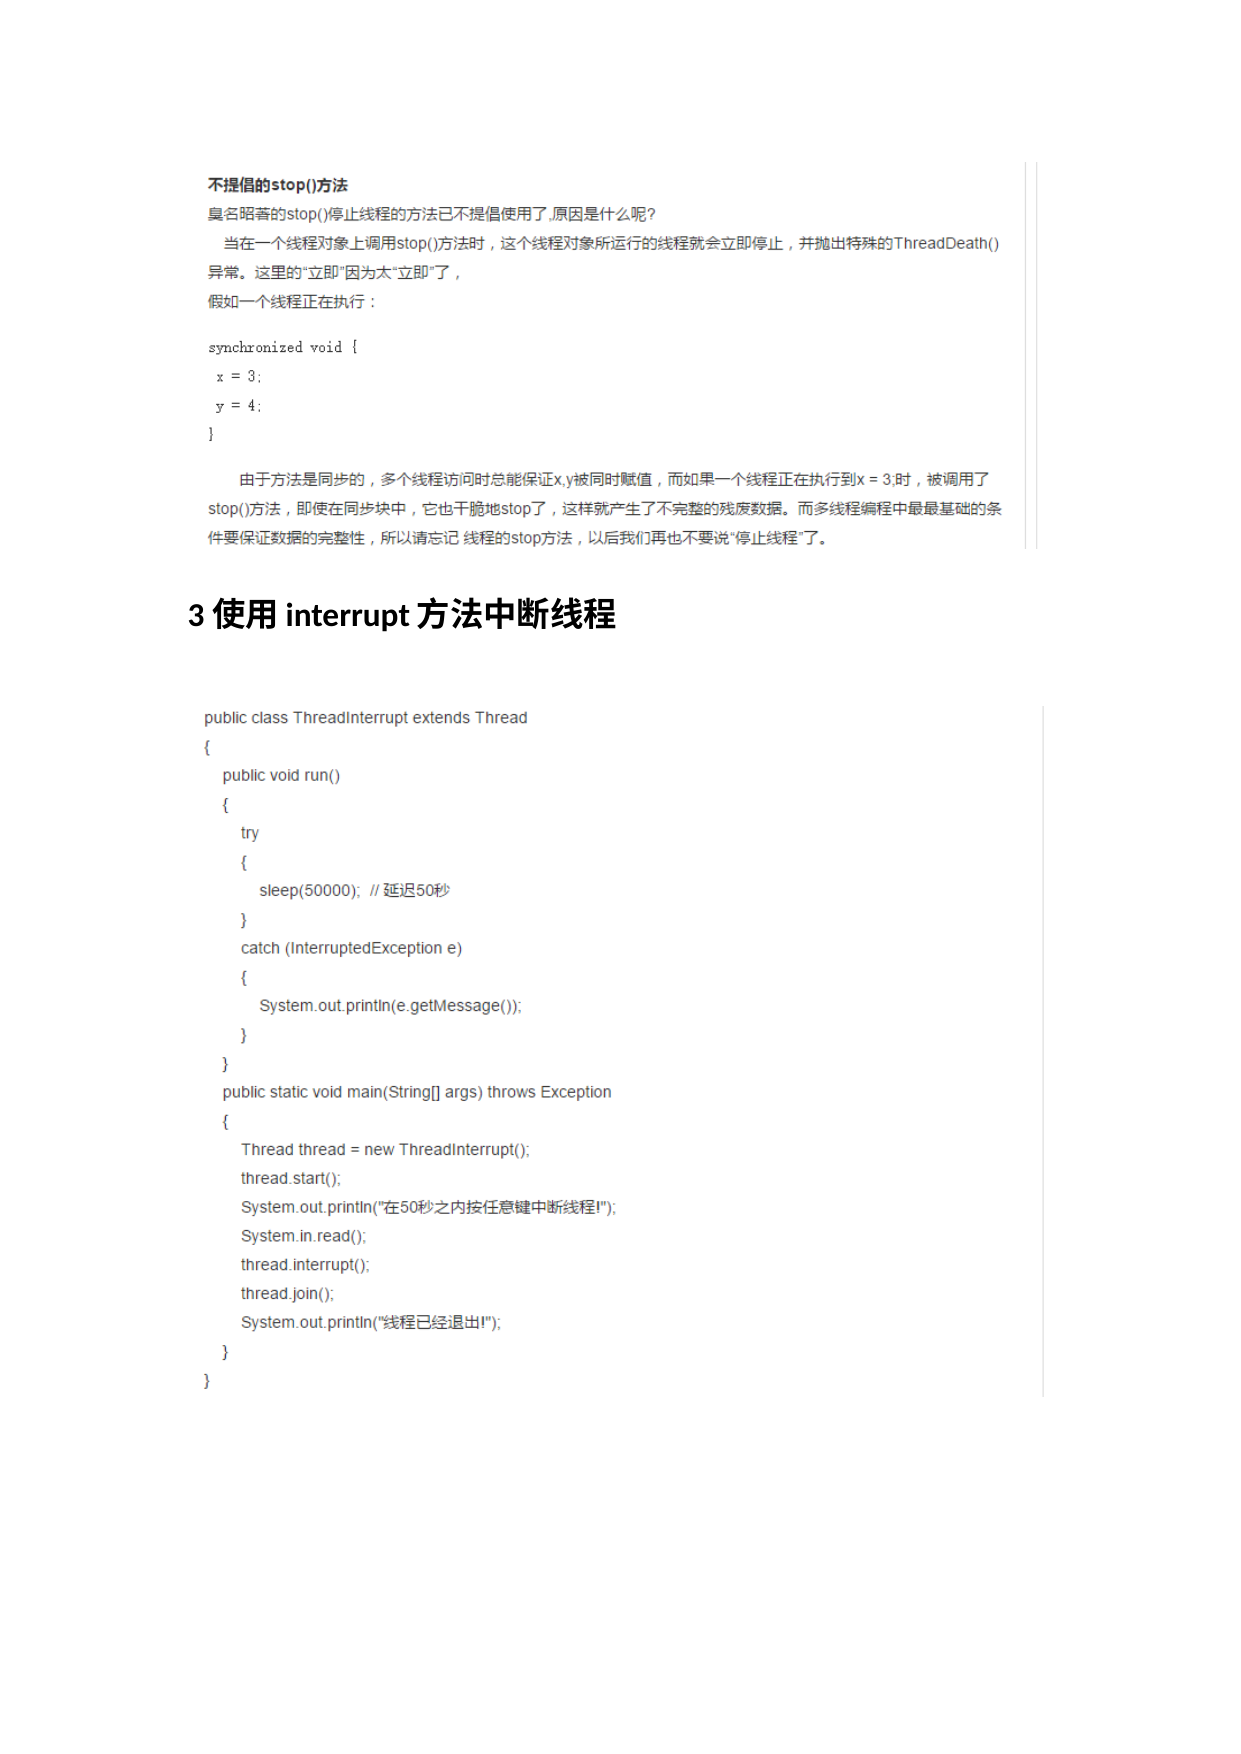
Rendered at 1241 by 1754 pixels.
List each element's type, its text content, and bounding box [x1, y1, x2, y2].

picture [187, 162, 1053, 549]
subtitle 3 使用interrupt方法中断线程 [187, 579, 1053, 644]
picture [187, 706, 1053, 1397]
